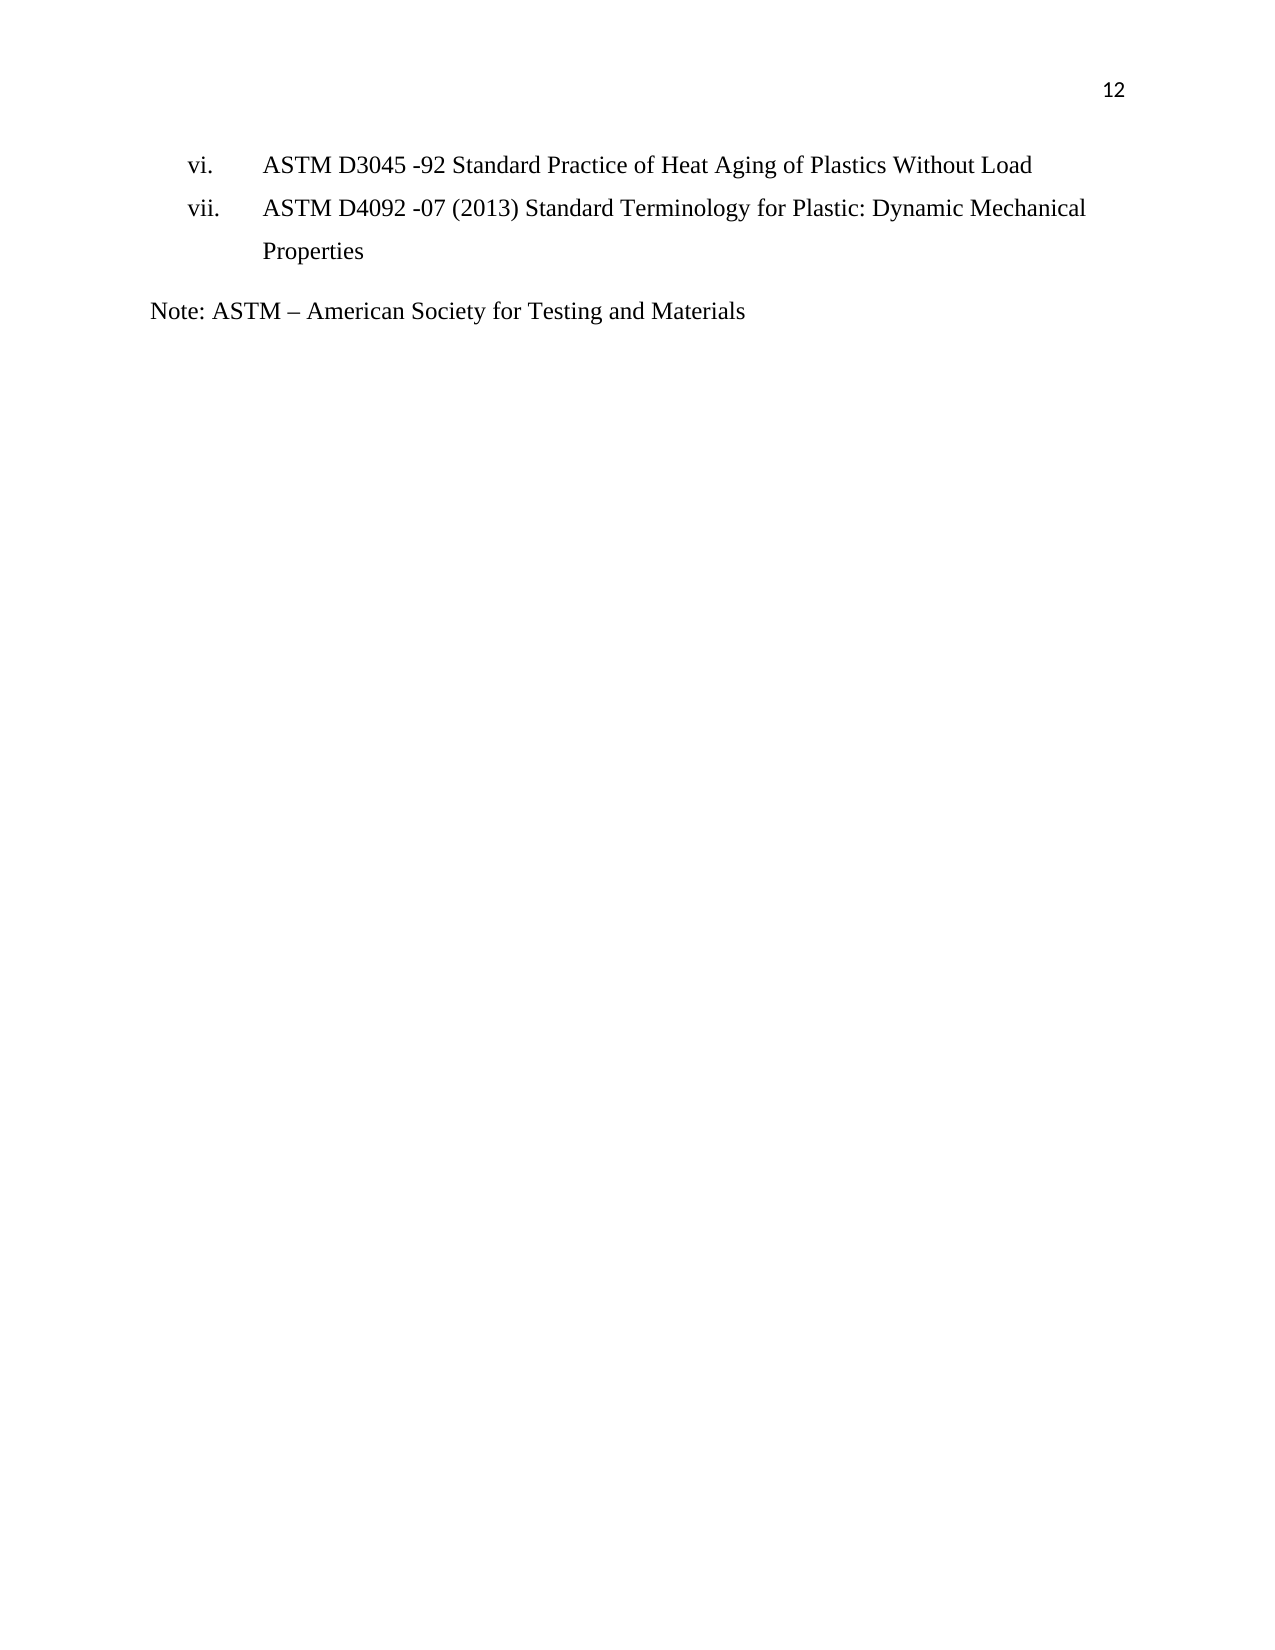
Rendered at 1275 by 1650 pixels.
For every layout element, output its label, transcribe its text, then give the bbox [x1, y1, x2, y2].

text Note: ASTM – American Society for Testing and Materials [150, 296, 1125, 325]
list ASTM D3045 -92 Standard Practice of Heat Aging of Plastics Without Load [187, 150, 1125, 179]
list ASTM D4092 -07 (2013) Standard Terminology for Plastic: Dynamic Mechanical Properties [187, 193, 1125, 265]
